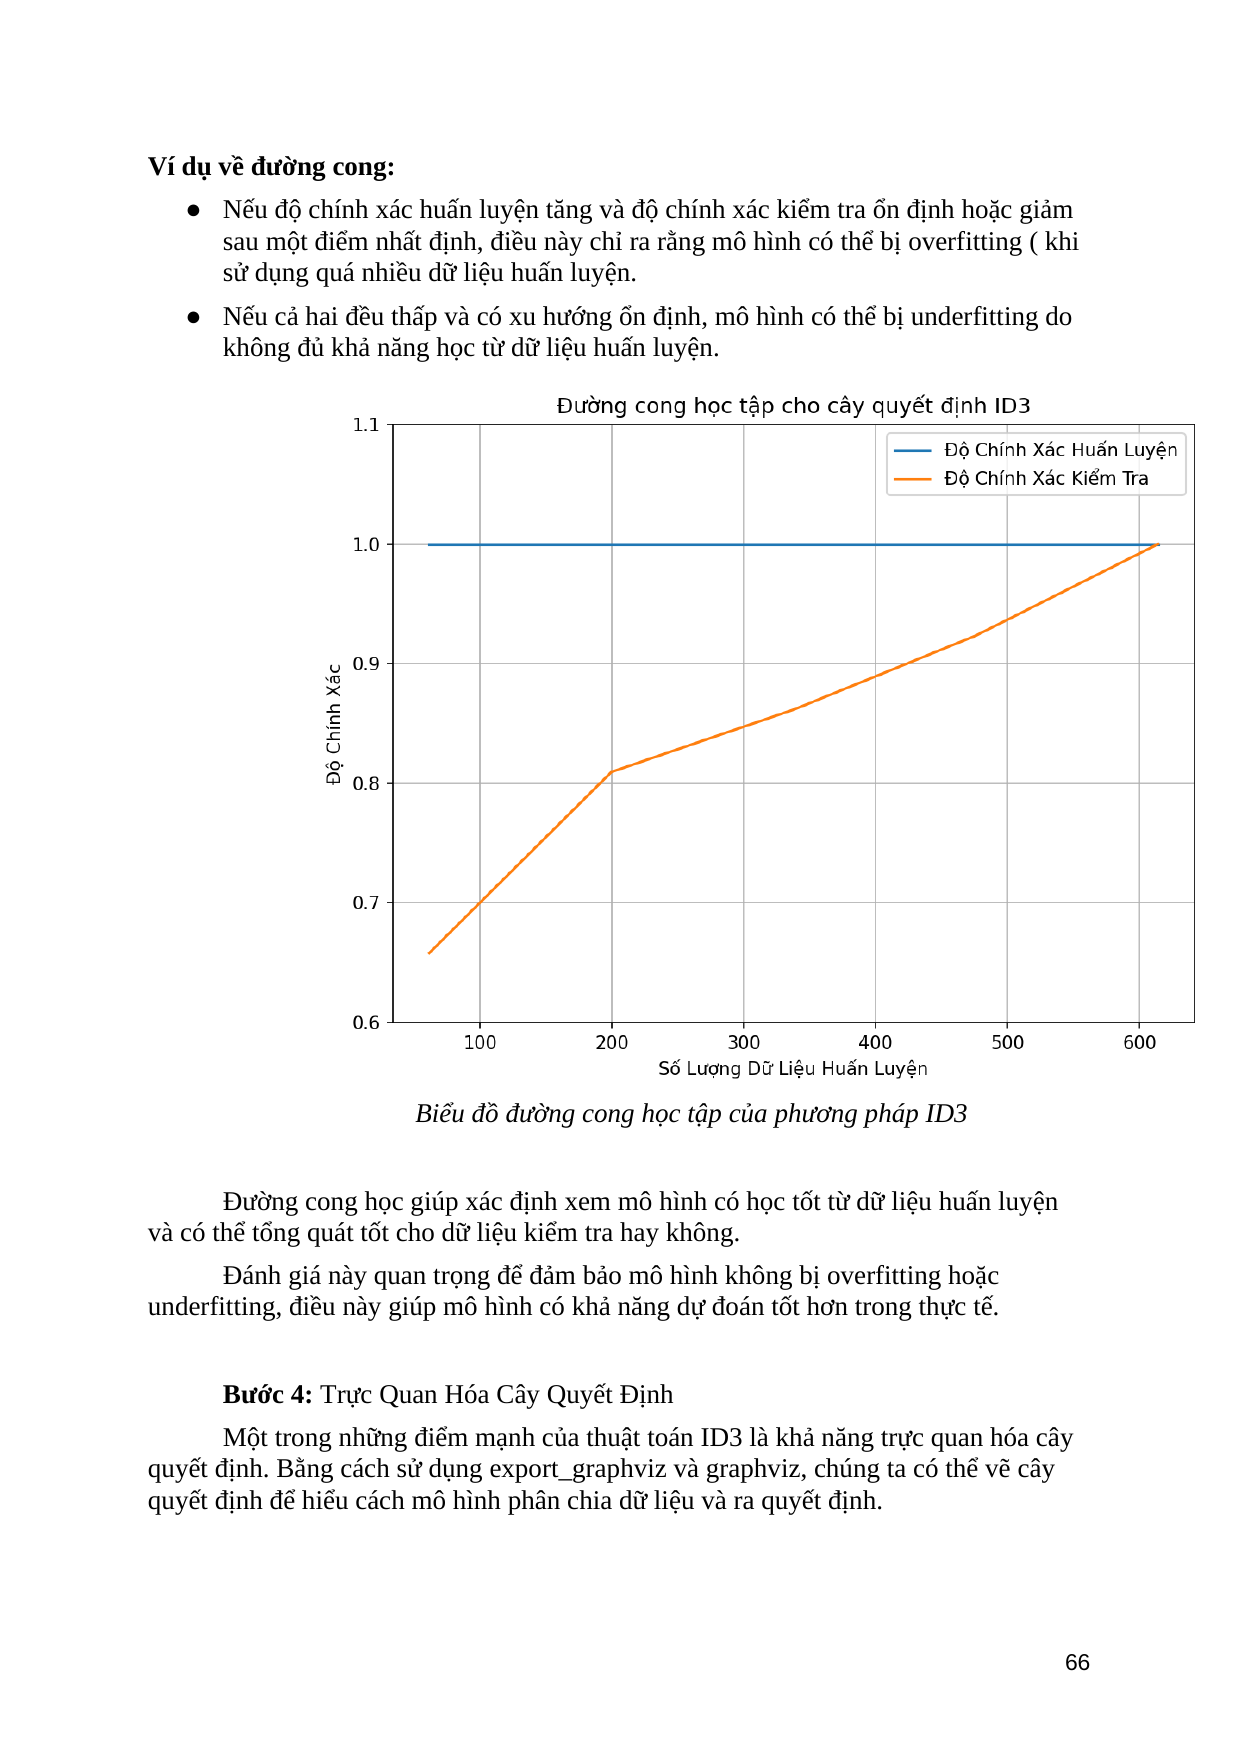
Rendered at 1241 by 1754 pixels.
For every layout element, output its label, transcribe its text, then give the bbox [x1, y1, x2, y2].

text Ví dụ về đường cong: [148, 150, 1090, 181]
text Bước 4: Trực Quan Hóa Cây Quyết Định [148, 1378, 1090, 1409]
text Đánh giá này quan trọng để đảm bảo mô hình không bị overfitting hoặc underfitting, điều này giúp mô hình có khả năng dự đoán tốt hơn trong thực tế. [148, 1259, 1090, 1322]
picture [295, 374, 1238, 1085]
text Biểu đồ đường cong học tập của phương pháp ID3 [295, 1097, 1090, 1128]
list Nếu độ chính xác huấn luyện tăng và độ chính xác kiểm tra ổn định hoặc giảm sau một điểm nhất định, điều này chỉ ra rằng mô hình có thể bị overfitting ( khi sử dụng quá nhiều dữ liệu huấn luyện. [185, 194, 1090, 287]
list Nếu cả hai đều thấp và có xu hướng ổn định, mô hình có thể bị underfitting do không đủ khả năng học từ dữ liệu huấn luyện. [185, 299, 1090, 362]
text Một trong những điểm mạnh của thuật toán ID3 là khả năng trực quan hóa cây quyết định. Bằng cách sử dụng export_graphviz và graphviz, chúng ta có thể vẽ cây quyết định để hiểu cách mô hình phân chia dữ liệu và ra quyết định. [148, 1421, 1090, 1515]
text Đường cong học giúp xác định xem mô hình có học tốt từ dữ liệu huấn luyện và có thể tổng quát tốt cho dữ liệu kiểm tra hay không. [148, 1184, 1090, 1247]
